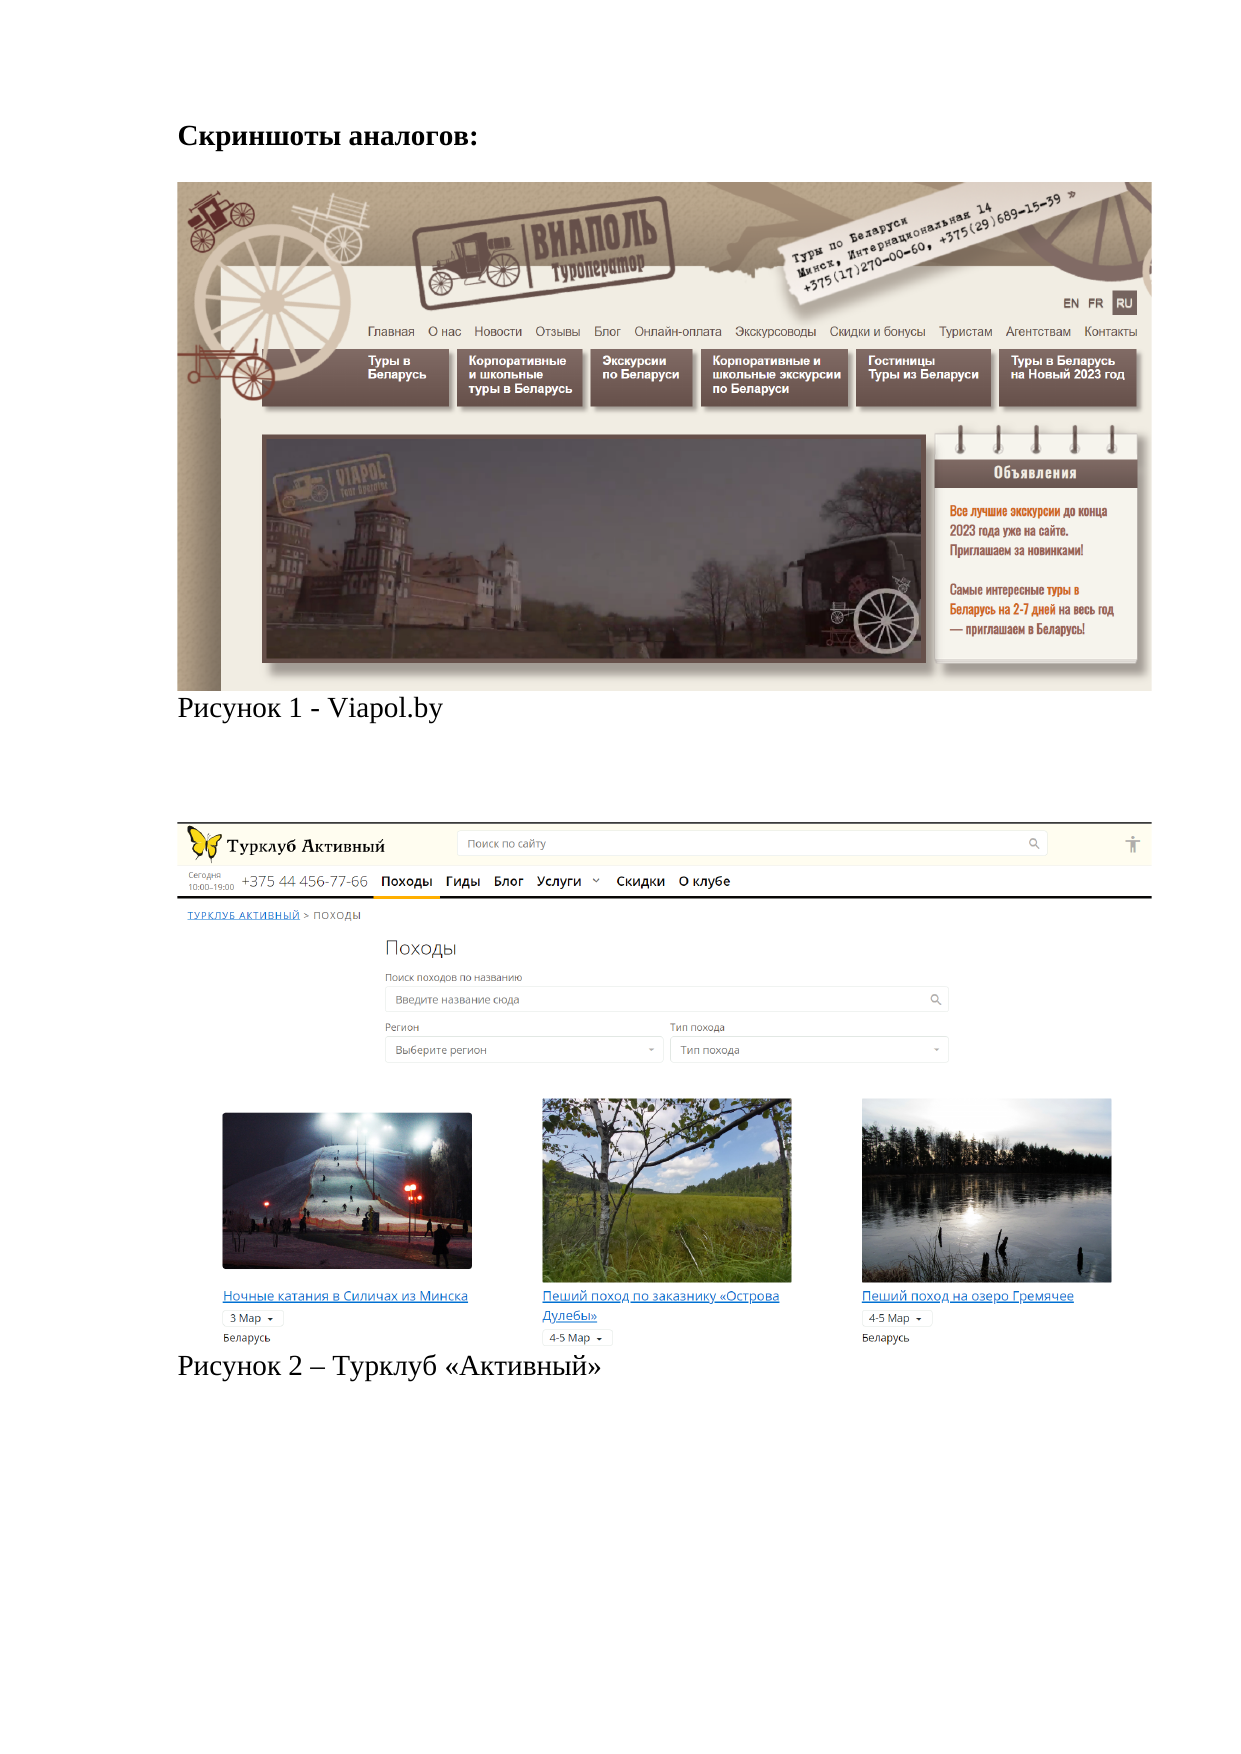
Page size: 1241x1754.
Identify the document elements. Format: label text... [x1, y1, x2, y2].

text Рисунок 1 - Viapol.by [177, 691, 1152, 724]
picture [177, 822, 1152, 1349]
text Скриншоты аналогов: [177, 118, 1152, 152]
text Рисунок 2 – Турклуб «Активный» [177, 1349, 1152, 1382]
picture [177, 182, 1152, 691]
